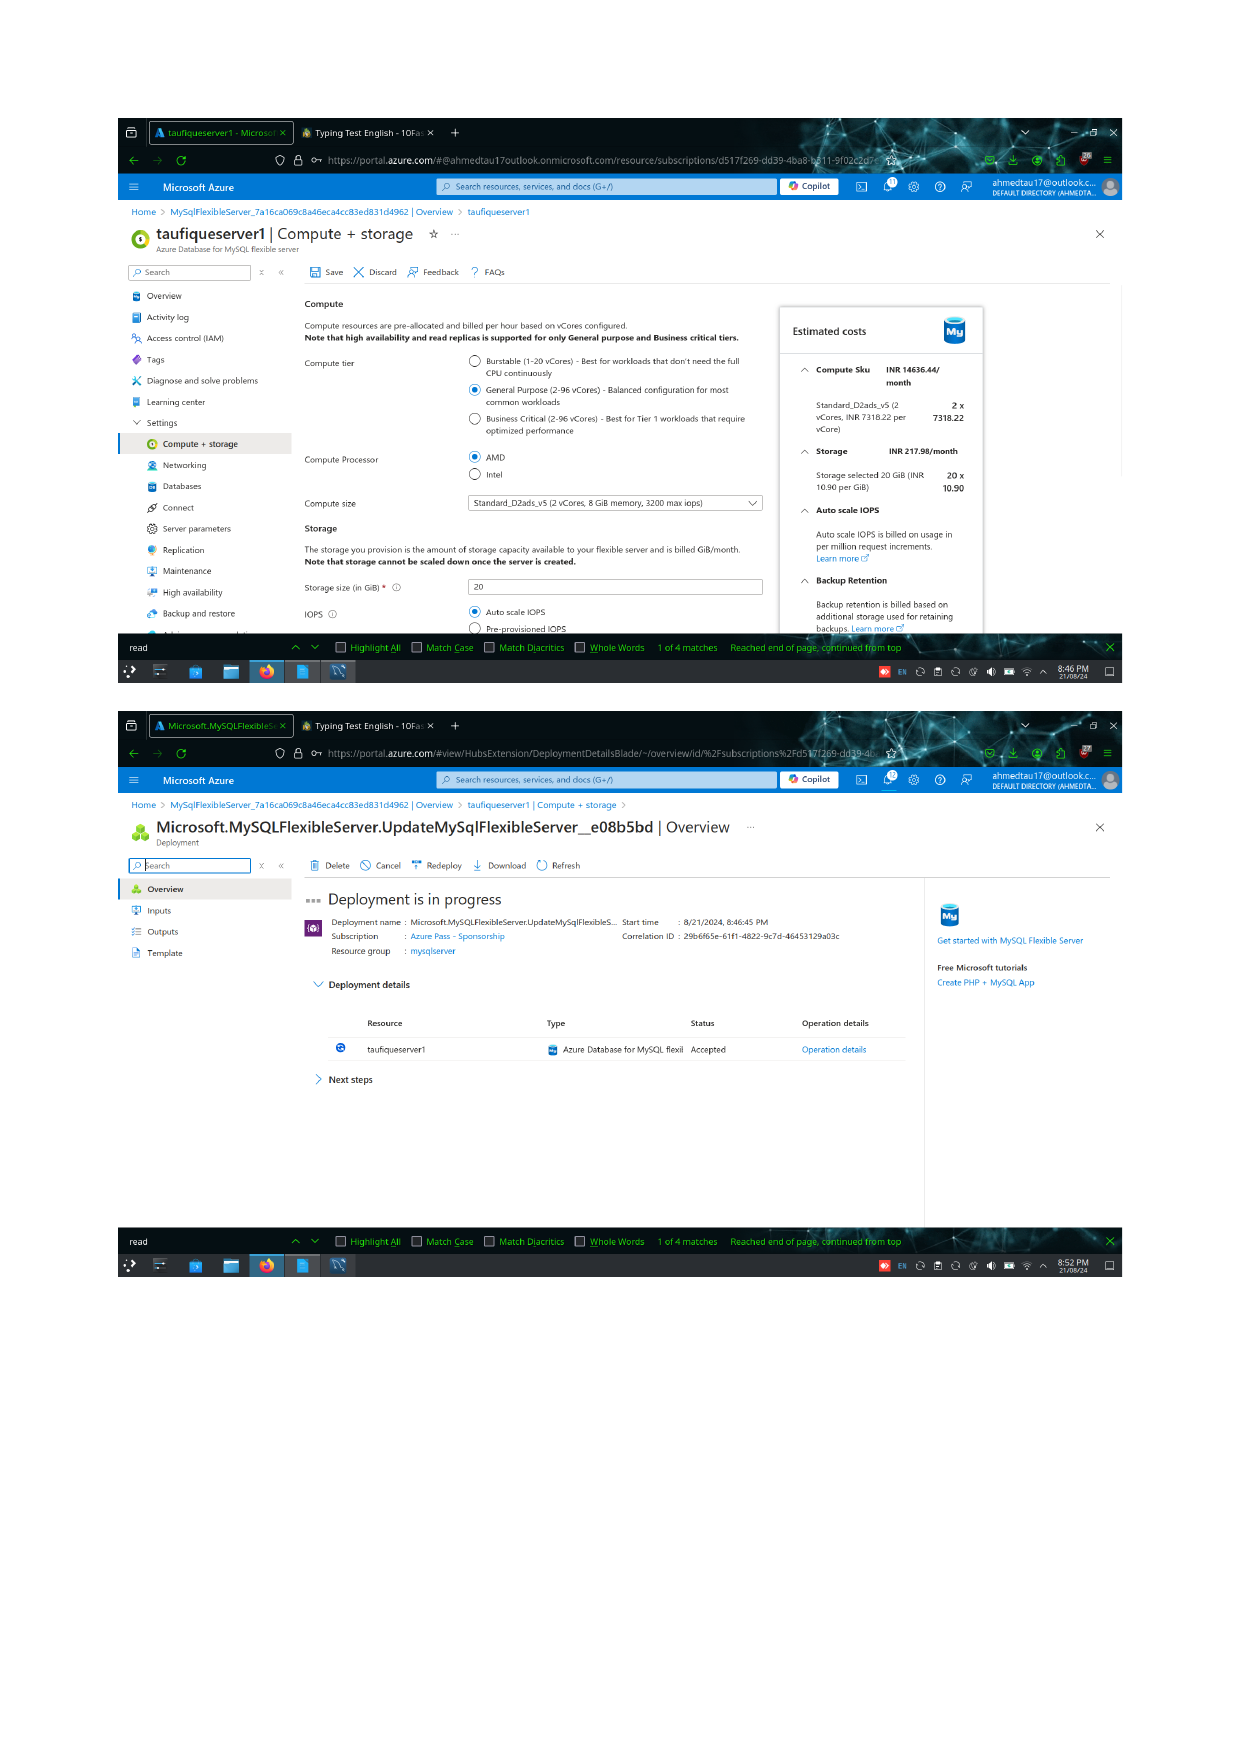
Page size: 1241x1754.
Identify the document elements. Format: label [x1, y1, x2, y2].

picture [118, 711, 1123, 1277]
picture [118, 118, 1123, 683]
